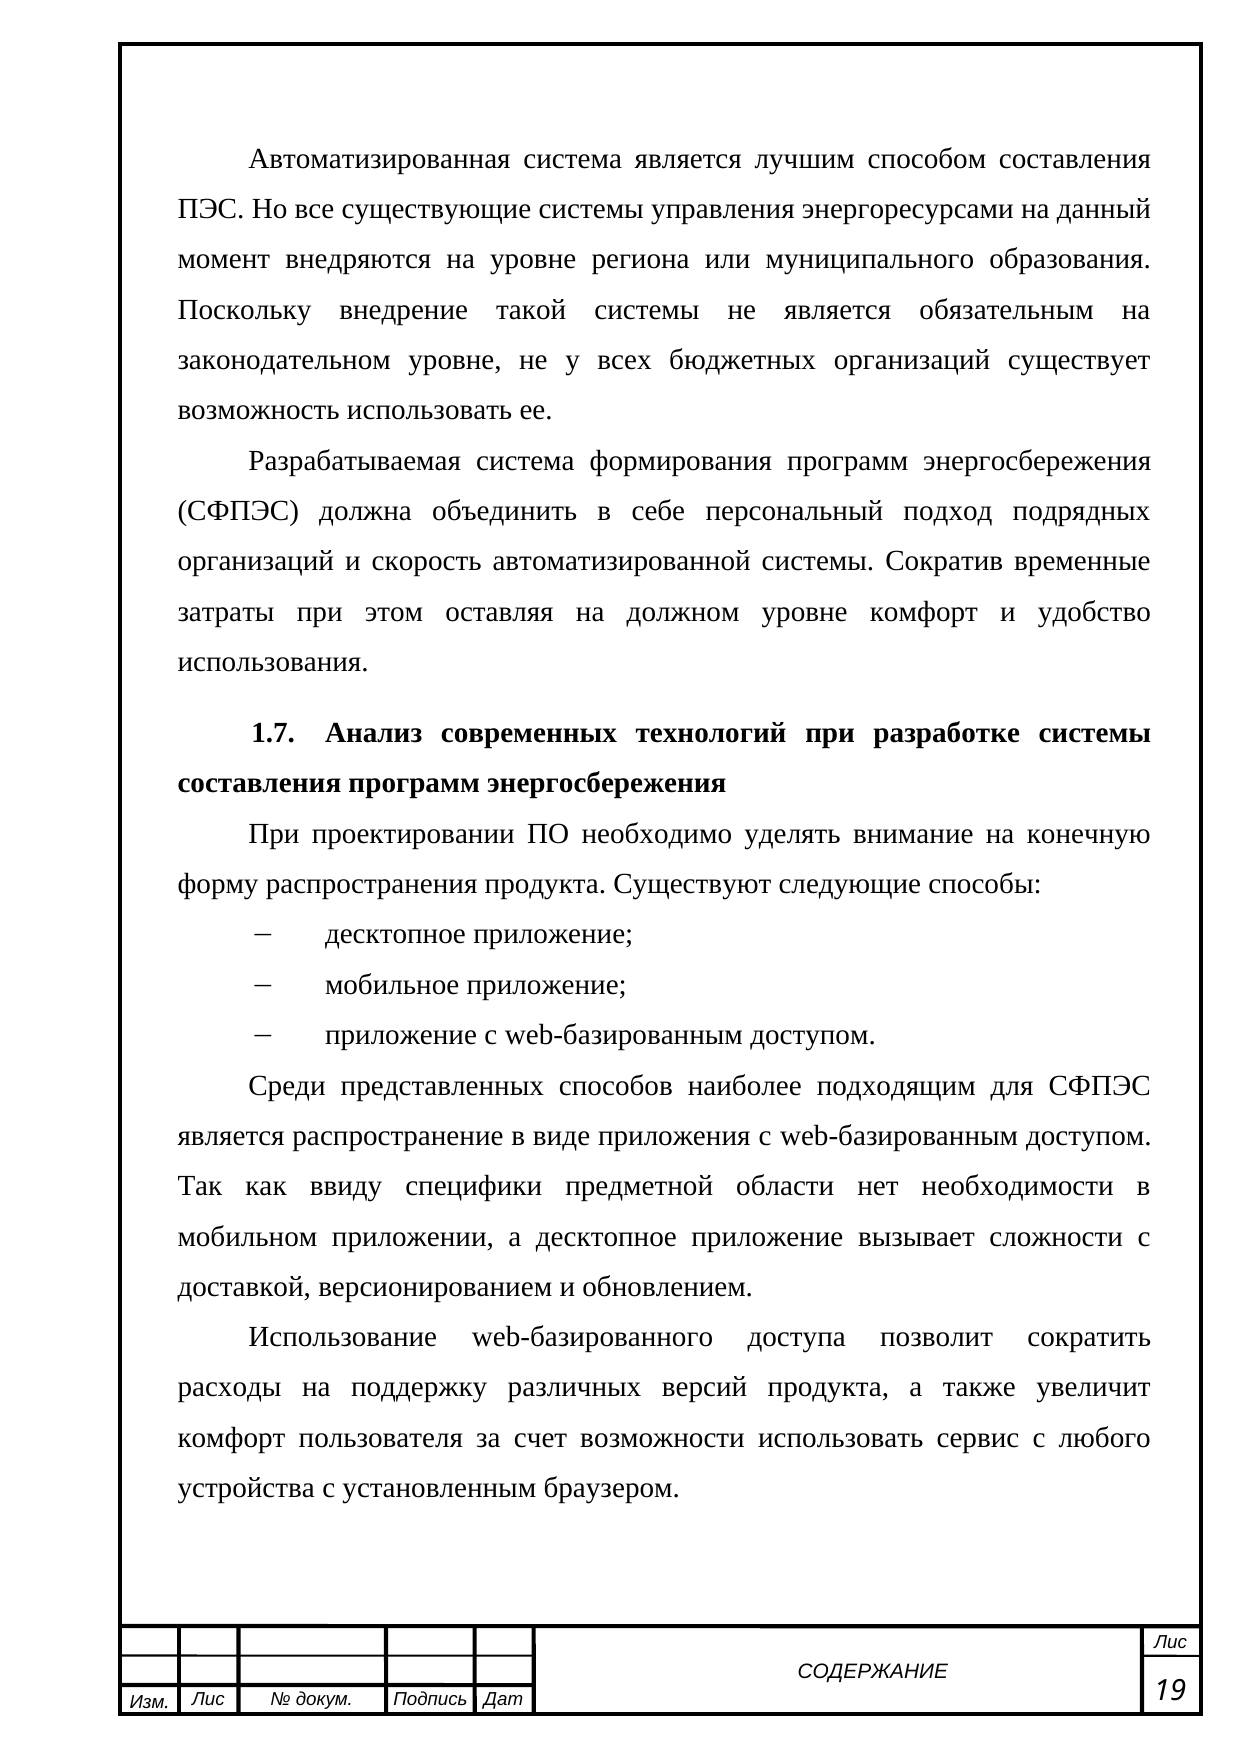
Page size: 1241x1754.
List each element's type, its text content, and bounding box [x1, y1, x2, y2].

text При проектировании ПО необходимо уделять внимание на конечную форму распространения продукта. Существуют следующие способы: [177, 816, 1152, 900]
text Использование web-базированного доступа позволит сократить расходы на поддержку различных версий продукта, а также увеличит комфорт пользователя за счет возможности использовать сервис с любого устройства с установленным браузером. [177, 1319, 1152, 1504]
text Разрабатываемая система формирования программ энергосбережения (СФПЭС) должна объединить в себе персональный подход подрядных организаций и скорость автоматизированной системы. Сократив временные затраты при этом оставляя на должном уровне комфорт и удобство использования. [177, 443, 1152, 678]
list приложение с web-базированным доступом. [177, 1017, 1152, 1051]
text Автоматизированная система является лучшим способом составления ПЭС. Но все существующие системы управления энергоресурсами на данный момент внедряются на уровне региона или муниципального образования. Поскольку внедрение такой системы не является обязательным на законодательном уровне, не у всех бюджетных организаций существует возможность использовать ее. [177, 141, 1152, 426]
list десктопное приложение; [177, 916, 1152, 950]
text Среди представленных способов наиболее подходящим для СФПЭС является распространение в виде приложения с web-базированным доступом. Так как ввиду специфики предметной области нет необходимости в мобильном приложении, а десктопное приложение вызывает сложности с доставкой, версионированием и обновлением. [177, 1068, 1152, 1302]
subtitle Анализ современных технологий при разработке системы составления программ энергосбережения [177, 715, 1152, 799]
list мобильное приложение; [177, 967, 1152, 1001]
